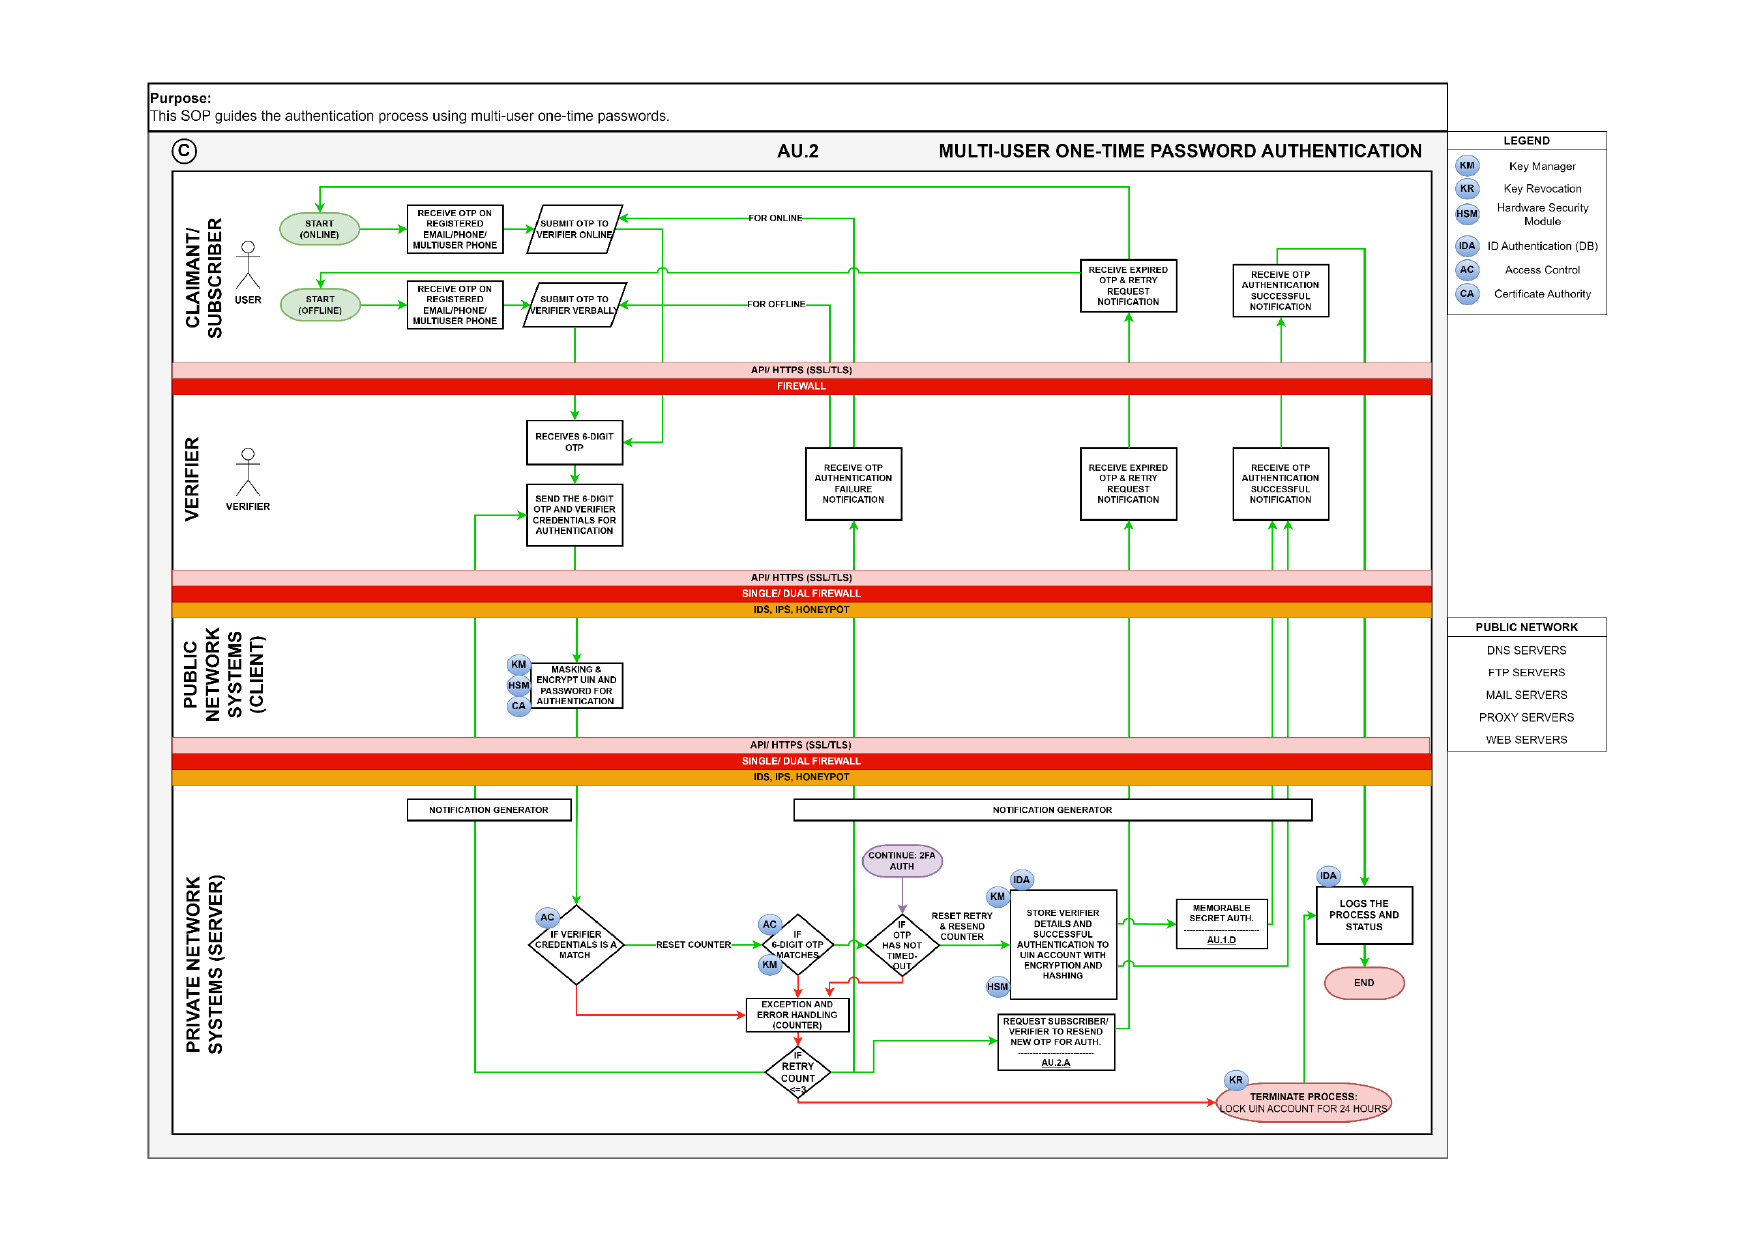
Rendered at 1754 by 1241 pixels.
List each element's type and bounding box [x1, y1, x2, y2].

picture [139, 75, 1615, 1166]
